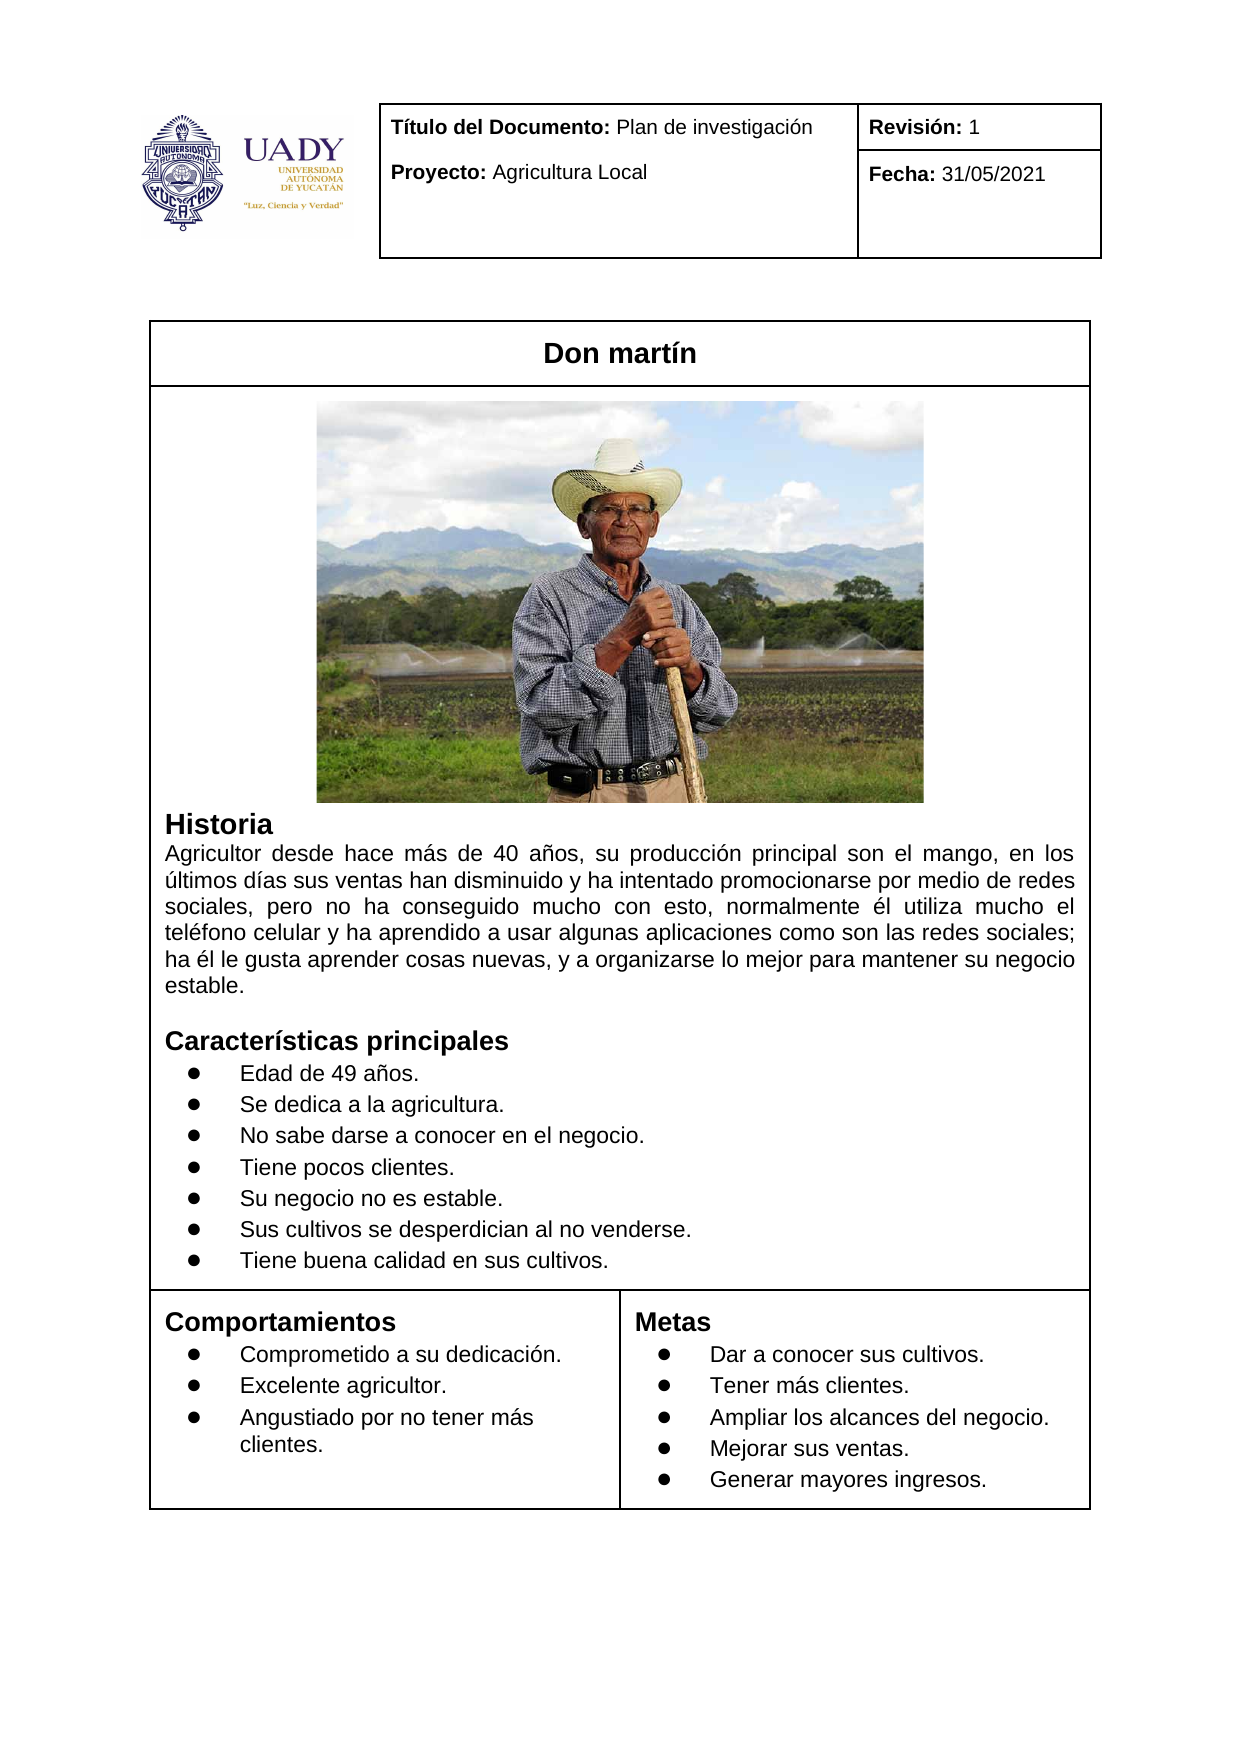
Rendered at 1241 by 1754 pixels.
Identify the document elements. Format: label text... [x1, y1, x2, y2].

table_cell Historia Agricultor desde hace más de 40 años, su producción principal son el mango, en los últimos días sus ventas han disminuido y ha intentado promocionarse por medio de redes sociales, pero no ha conseguido mucho con esto, normalmente él utiliza mucho el teléfono celular y ha aprendido a usar algunas aplicaciones como son las redes sociales; ha él le gusta aprender cosas nuevas, y a organizarse lo mejor para mantener su negocio estable. Características principales Edad de 49 años. Se dedica a la agricultura. No sabe darse a conocer en el negocio. Tiene pocos clientes. Su negocio no es estable. Sus cultivos se desperdician al no venderse. Tiene buena calidad en sus cultivos. [151, 387, 1089, 1289]
picture [316, 401, 924, 803]
picture [141, 115, 354, 239]
table_cell Metas Dar a conocer sus cultivos. Tener más clientes. Ampliar los alcances del negocio. Mejorar sus ventas. Generar mayores ingresos. [621, 1291, 1089, 1508]
table_cell Comportamientos Comprometido a su dedicación. Excelente agricultor. Angustiado por no tener más clientes. [151, 1291, 619, 1508]
table_header Don martín [151, 322, 1089, 384]
